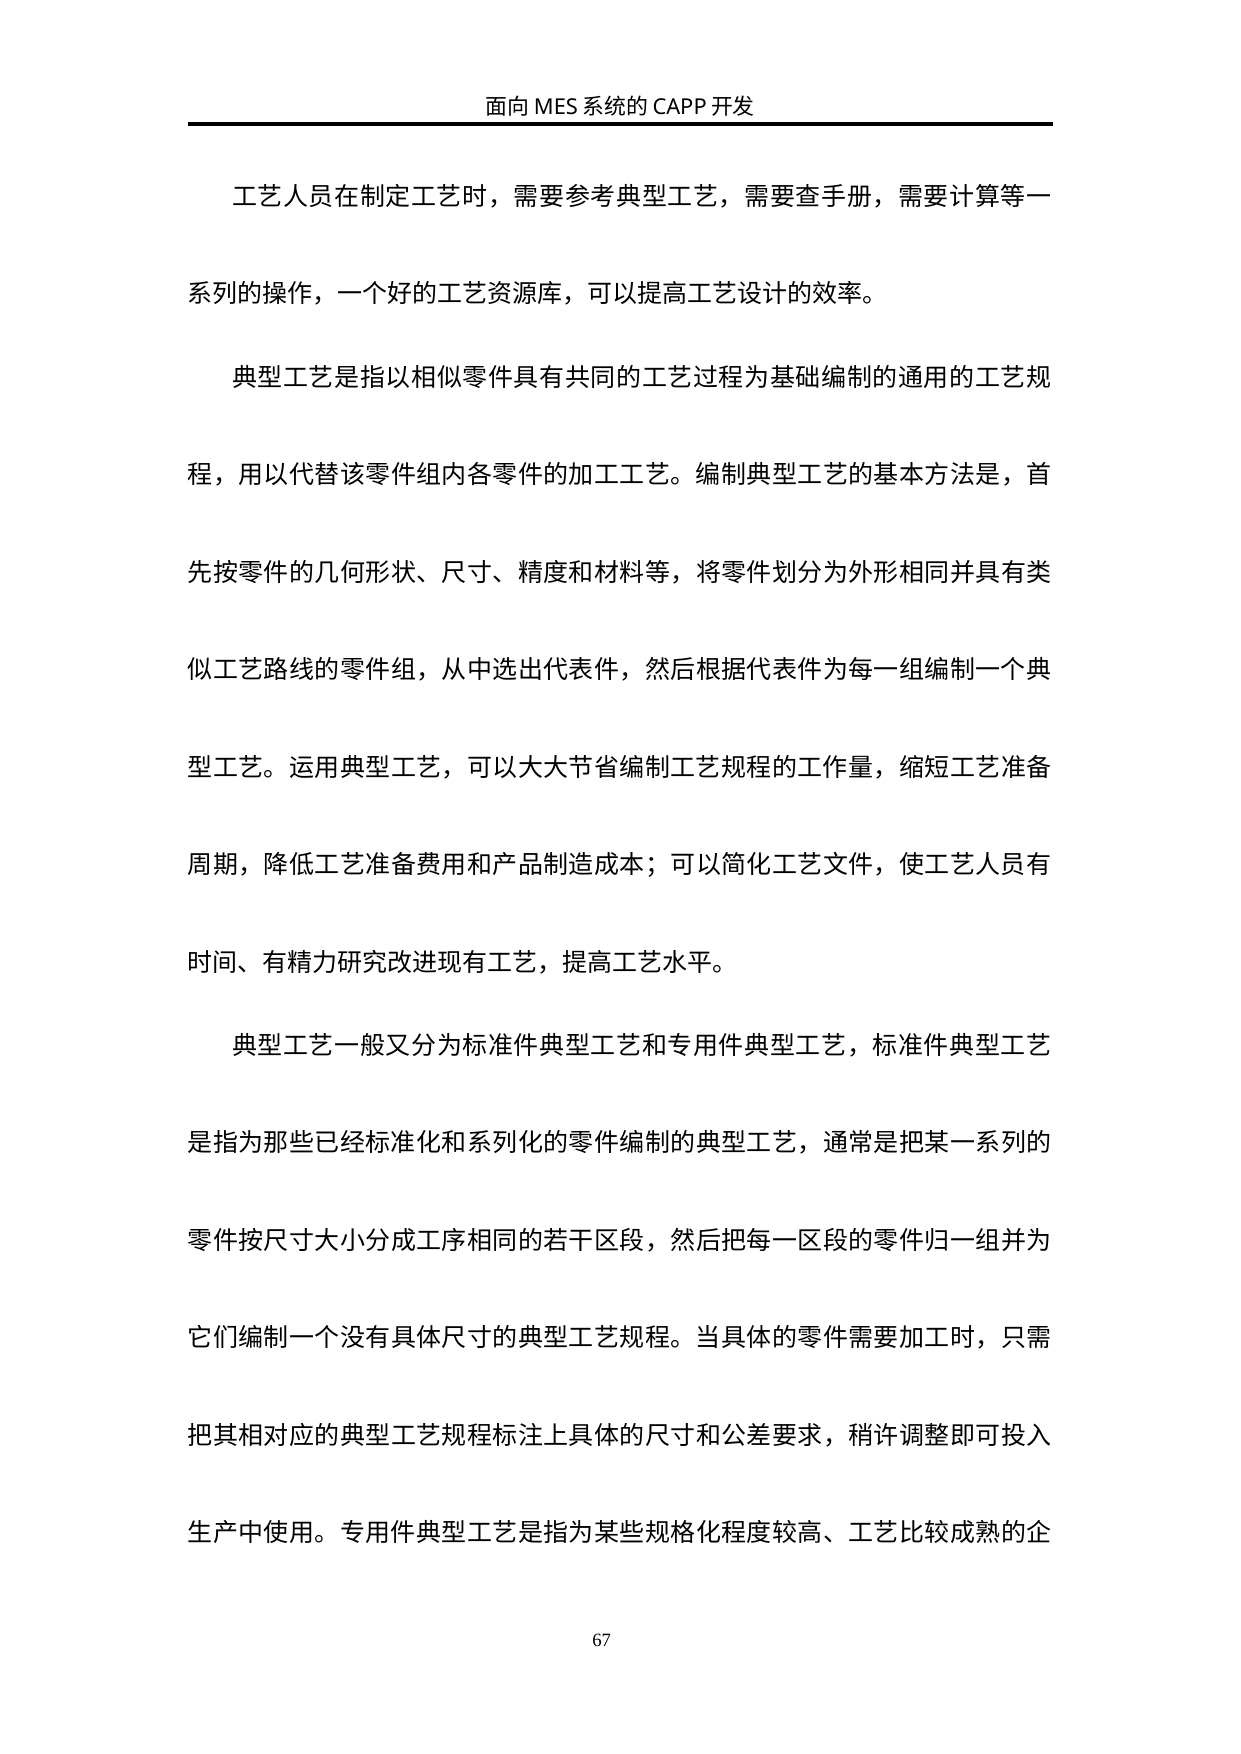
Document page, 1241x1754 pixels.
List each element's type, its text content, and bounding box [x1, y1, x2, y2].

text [187, 1011, 1053, 1563]
text 典型工艺是指以相似零件具有共同的工艺过程为基础编制的通用的工艺规程，用以代替该零件组内各零件的加工工艺。编制典型工艺的基本方法是，首先按零件的几何形状、尺寸、精度和材料等，将零件划分为外形相同并具有类似工艺路线的零件组，从中选出代表件，然后根据代表件为每一组编制一个典型工艺。运用典型工艺，可以大大节省编制工艺规程的工作量，缩短工艺准备周期，降低工艺准备费用和产品制造成本；可以简化工艺文件，使工艺人员有时间、有精力研究改进现有工艺，提高工艺水平。 [187, 343, 1053, 993]
text 工艺人员在制定工艺时，需要参考典型工艺，需要查手册，需要计算等一系列的操作，一个好的工艺资源库，可以提高工艺设计的效率。 [187, 162, 1053, 324]
